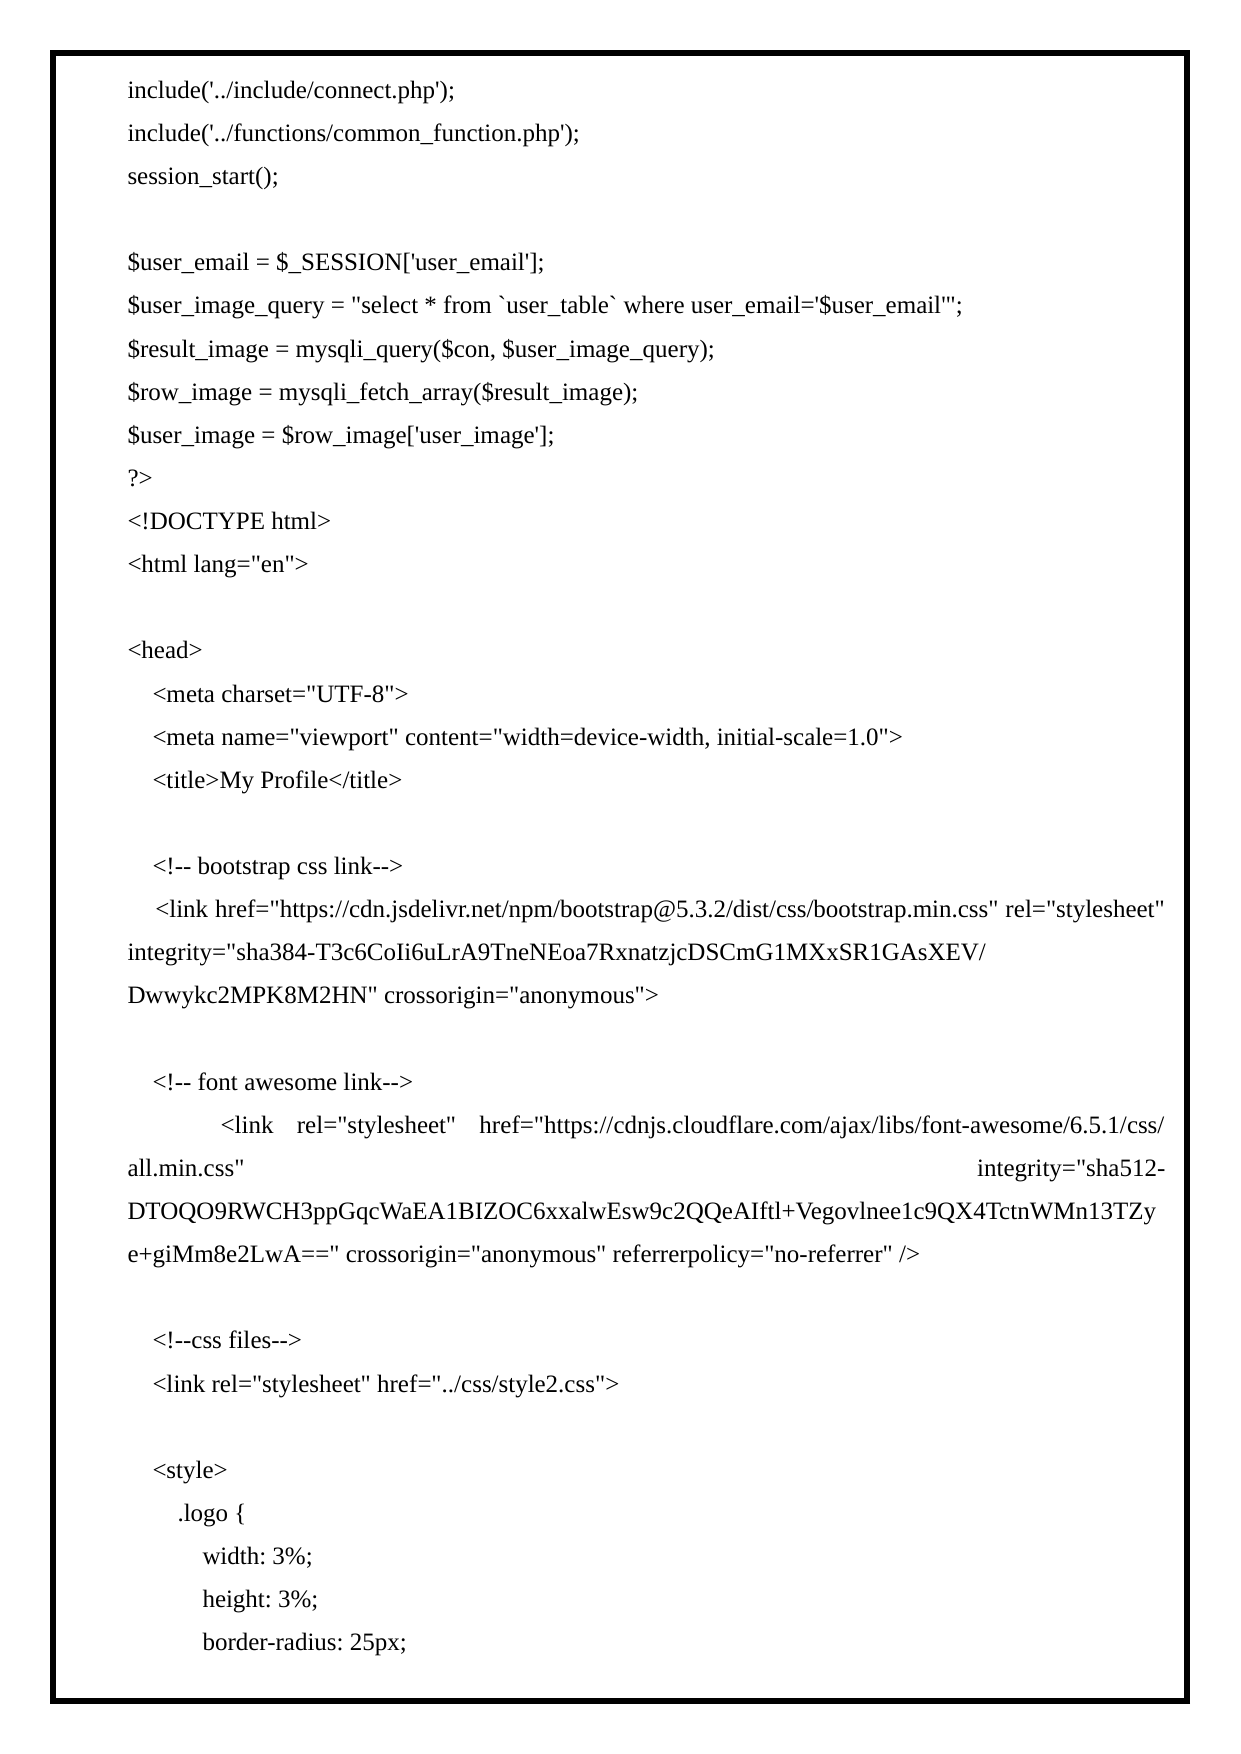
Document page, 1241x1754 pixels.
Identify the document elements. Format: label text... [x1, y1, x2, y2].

list $result_image = mysqli_query($con, $user_image_query); [127, 334, 1165, 362]
list $row_image = mysqli_fetch_array($result_image); [127, 377, 1165, 406]
list $user_image_query = "select * from `user_table` where user_email='$user_email'"; [127, 291, 1165, 319]
list session_start(); [127, 161, 1165, 190]
list <meta charset="UTF-8"> [127, 679, 1165, 707]
list .logo { [127, 1498, 1165, 1527]
list include('../include/connect.php'); [127, 75, 1165, 104]
list <html lang="en"> [127, 549, 1165, 578]
list <!DOCTYPE html> [127, 506, 1165, 535]
list border-radius: 25px; [127, 1627, 1165, 1656]
list <link rel="stylesheet" href="https://cdnjs.cloudflare.com/ajax/libs/font-awesome/6.5.1/css/all.min.css" integrity="sha512-DTOQO9RWCH3ppGqcWaEA1BIZOC6xxalwEsw9c2QQeAIftl+Vegovlnee1c9QX4TctnWMn13TZye+giMm8e2LwA==" crossorigin="anonymous" referrerpolicy="no-referrer" /> [127, 1110, 1165, 1268]
list <link rel="stylesheet" href="../css/style2.css"> [127, 1369, 1165, 1397]
list height: 3%; [127, 1584, 1165, 1613]
list <meta name="viewport" content="width=device-width, initial-scale=1.0"> [127, 722, 1165, 751]
list <link href="https://cdn.jsdelivr.net/npm/bootstrap@5.3.2/dist/css/bootstrap.min.css" rel="stylesheet" integrity="sha384-T3c6CoIi6uLrA9TneNEoa7RxnatzjcDSCmG1MXxSR1GAsXEV/Dwwykc2MPK8M2HN" crossorigin="anonymous"> [127, 894, 1165, 1009]
list <head> [127, 636, 1165, 664]
list <!--css files--> [127, 1326, 1165, 1354]
list width: 3%; [127, 1541, 1165, 1570]
list <style> [127, 1455, 1165, 1484]
list <title>My Profile</title> [127, 765, 1165, 794]
list include('../functions/common_function.php'); [127, 118, 1165, 147]
list $user_email = $_SESSION['user_email']; [127, 247, 1165, 276]
list <!-- font awesome link--> [127, 1067, 1165, 1096]
list $user_image = $row_image['user_image']; [127, 420, 1165, 449]
list <!-- bootstrap css link--> [127, 851, 1165, 880]
list ?> [127, 463, 1165, 492]
